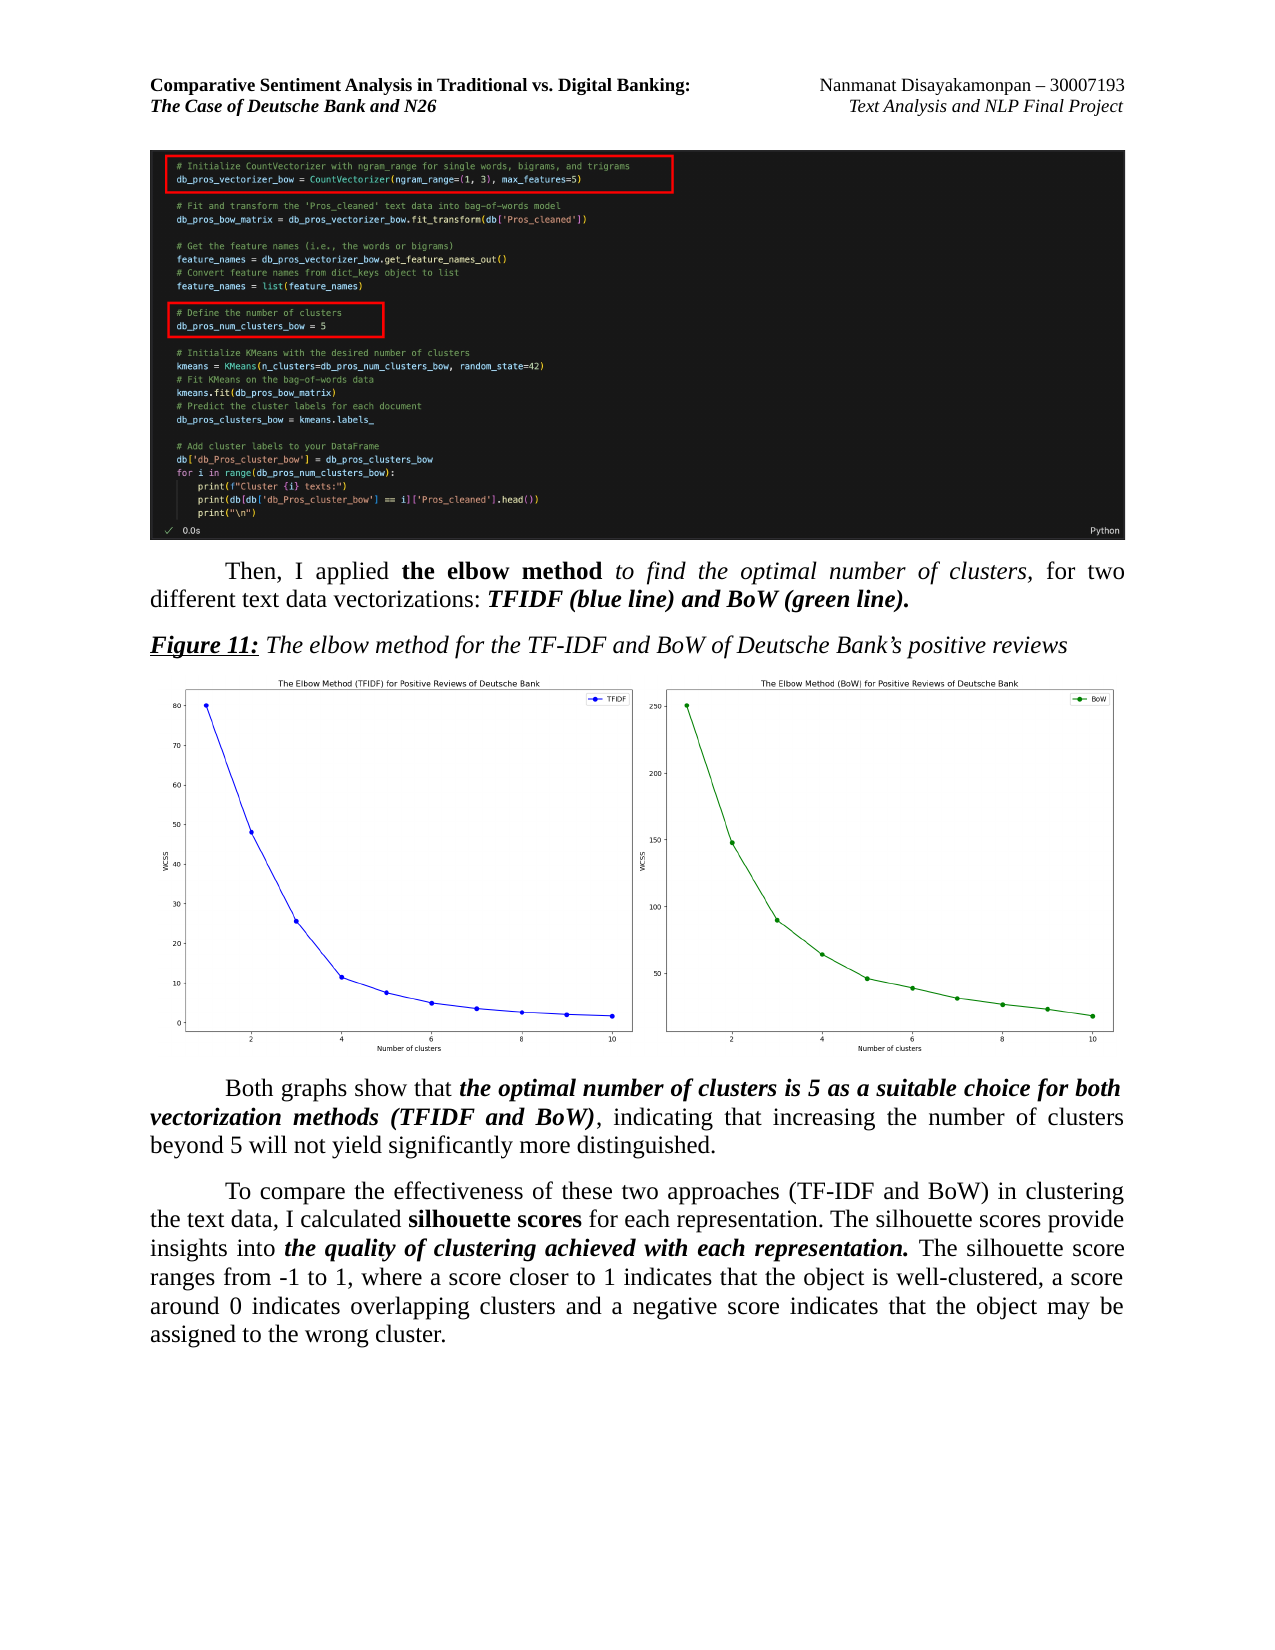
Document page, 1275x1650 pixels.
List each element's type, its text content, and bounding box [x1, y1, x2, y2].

picture [150, 150, 1125, 540]
picture [158, 675, 1117, 1057]
text To compare the effectiveness of these two approaches (TF-IDF and BoW) in clustering the text data, I calculated silhouette scores for each representation. The silhouette scores provide insights into the quality of clustering achieved with each representation. The silhouette score ranges from -1 to 1, where a score closer to 1 indicates that the object is well-clustered, a score around 0 indicates overlapping clusters and a negative score indicates that the object may be assigned to the wrong cluster. [150, 1176, 1125, 1348]
text Both graphs show that the optimal number of clusters is 5 as a suitable choice for both vectorization methods (TFIDF and BoW), indicating that increasing the number of clusters beyond 5 will not yield significantly more distinguished. [150, 1073, 1125, 1159]
text Then, I applied the elbow method to find the optimal number of clusters, for two different text data vectorizations: TFIDF (blue line) and BoW (green line). [150, 556, 1125, 613]
text Figure 11: The elbow method for the TF-IDF and BoW of Deutsche Bank’s positive reviews [150, 630, 1125, 659]
